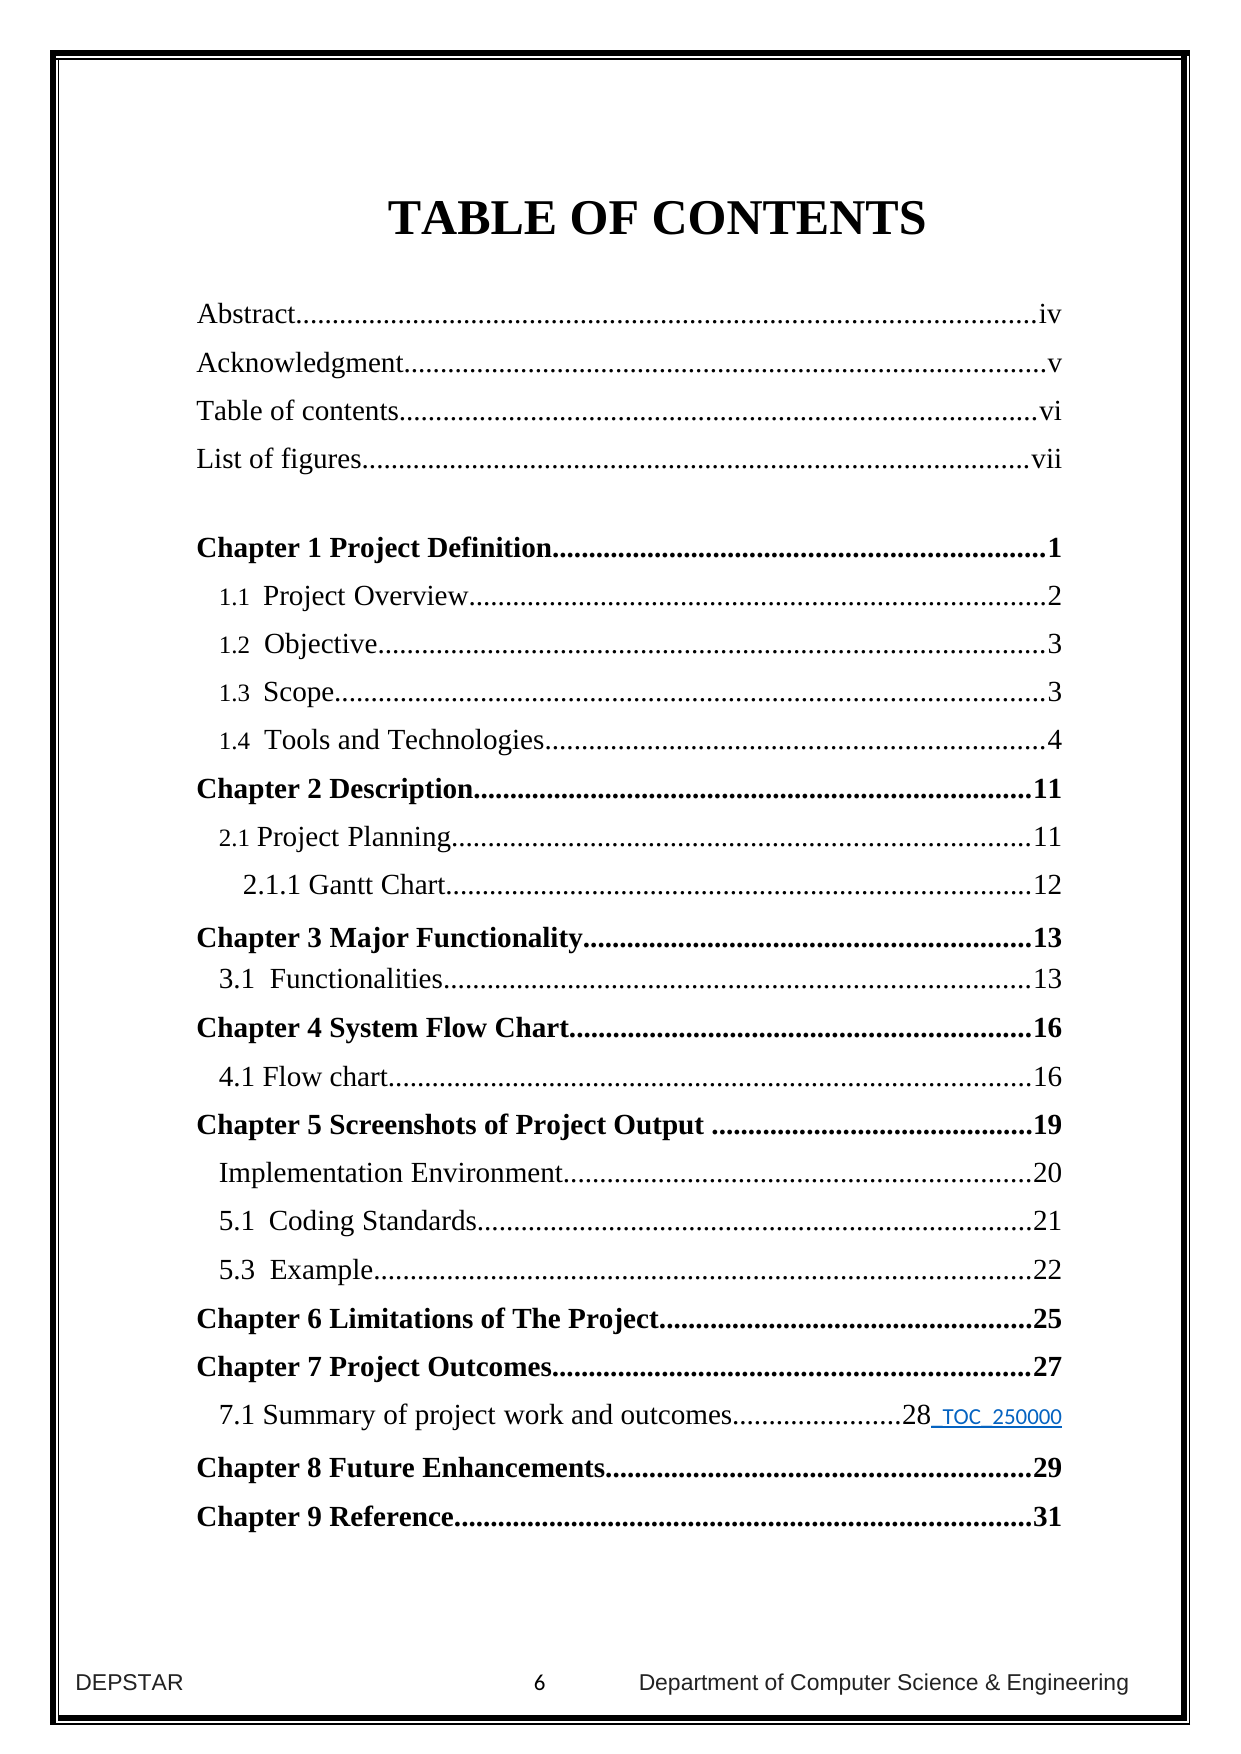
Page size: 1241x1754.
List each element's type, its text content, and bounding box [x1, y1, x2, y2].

text Chapter 8 Future Enhancements 29 [106, 1451, 1152, 1484]
text Chapter 9 Reference 31 [106, 1499, 1152, 1533]
